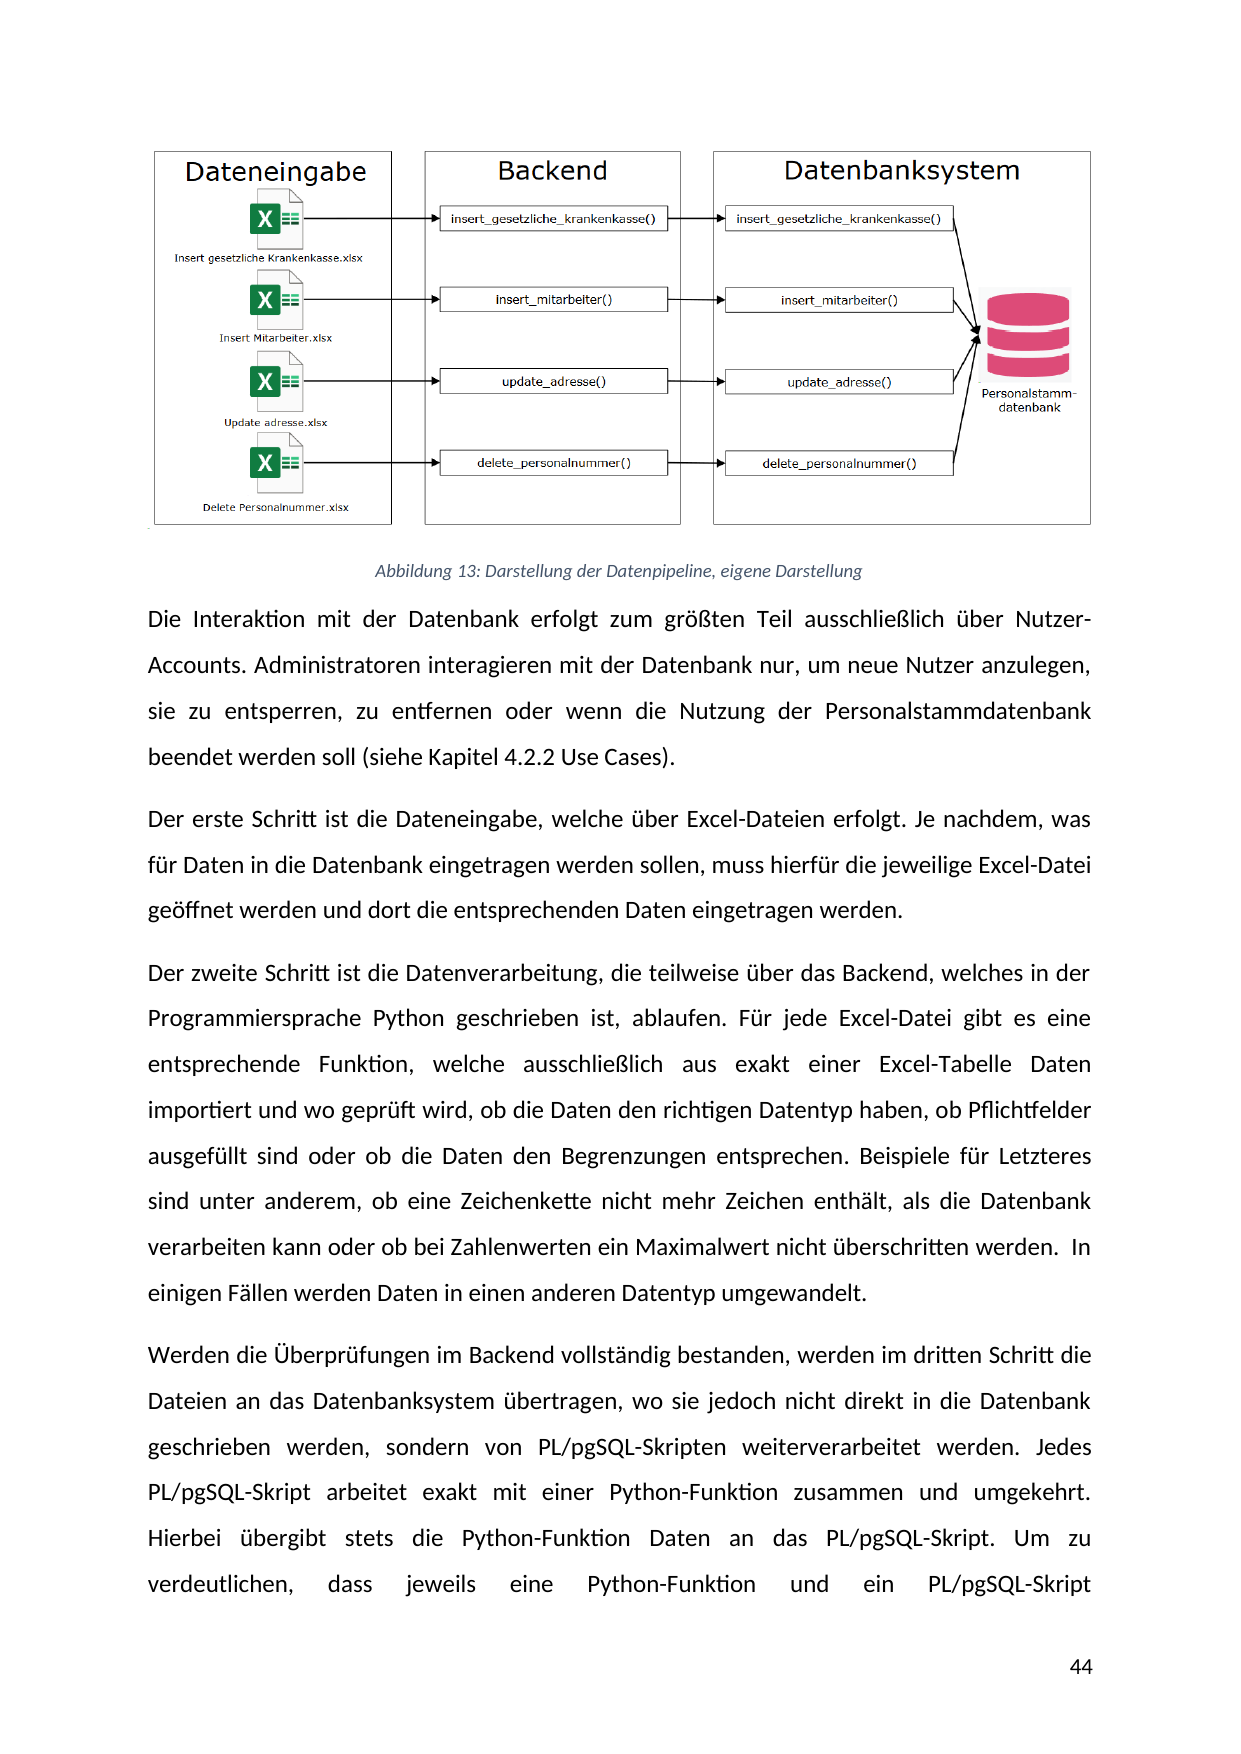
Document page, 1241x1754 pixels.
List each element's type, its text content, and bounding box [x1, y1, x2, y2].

text Der erste Schritt ist die Dateneingabe, welche über Excel-Dateien erfolgt. Je nachdem, was für Daten in die Datenbank eingetragen werden sollen, muss hierfür die jeweilige Excel-Datei geöffnet werden und dort die entsprechenden Daten eingetragen werden. [148, 803, 1093, 925]
text Der zweite Schritt ist die Datenverarbeitung, die teilweise über das Backend, welches in der Programmiersprache Python geschrieben ist, ablaufen. Für jede Excel-Datei gibt es eine entsprechende Funktion, welche ausschließlich aus exakt einer Excel-Tabelle Daten importiert und wo geprüft wird, ob die Daten den richtigen Datentyp haben, ob Pflichtfelder ausgefüllt sind oder ob die Daten den Begrenzungen entsprechen. Beispiele für Letzteres sind unter anderem, ob eine Zeichenkette nicht mehr Zeichen enthält, als die Datenbank verarbeiten kann oder ob bei Zahlenwerten ein Maximalwert nicht überschritten werden. In einigen Fällen werden Daten in einen anderen Datentyp umgewandelt. [148, 957, 1093, 1307]
picture [147, 147, 1093, 529]
text Die Interaktion mit der Datenbank erfolgt zum größten Teil ausschließlich über Nutzer-Accounts. Administratoren interagieren mit der Datenbank nur, um neue Nutzer anzulegen, sie zu entsperren, zu entfernen oder wenn die Nutzung der Personalstammdatenbank beendet werden soll (siehe Kapitel 4.2.2 Use Cases). [148, 603, 1093, 771]
text Abbildung 13: Darstellung der Datenpipeline, eigene Darstellung [148, 560, 1093, 583]
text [148, 1339, 1093, 1598]
